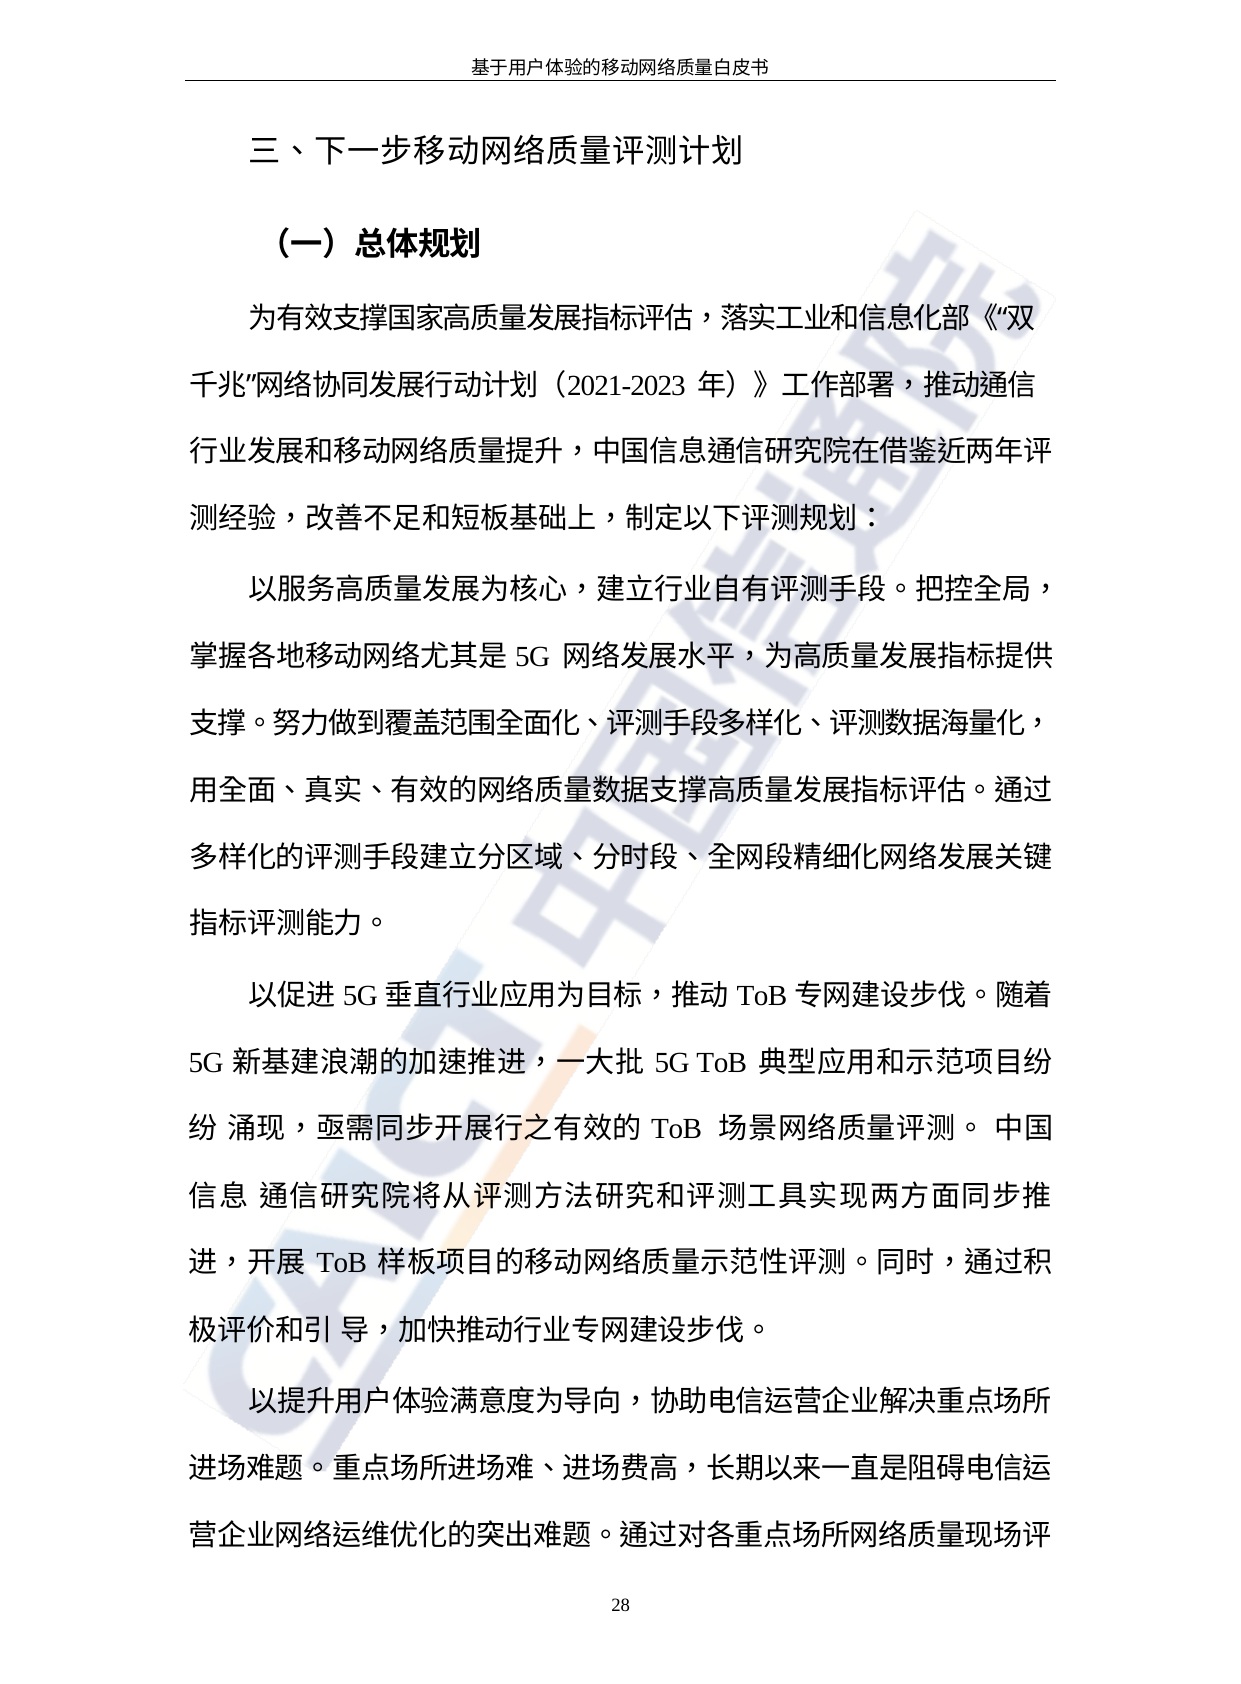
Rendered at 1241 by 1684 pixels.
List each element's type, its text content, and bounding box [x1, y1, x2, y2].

picture [183, 210, 1057, 1473]
text 三、下一步移动网络质量评测计划 [248, 130, 1061, 171]
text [188, 1380, 1053, 1553]
text 为有效支撑国家高质量发展指标评估，落实工业和信息化部《“双 千兆”网络协同发展行动计划（2021-2023 年）》工作部署，推动通信 行业发展和移动网络质量提升，中国信息通信研究院在借鉴近两年评 测经验，改善不足和短板基础上，制定以下评测规划： [189, 297, 1053, 537]
text （一）总体规划 [258, 222, 1061, 263]
text 以促进 5G 垂直行业应用为目标，推动 ToB 专网建设步伐。随着 5G 新基建浪潮的加速推进，一大批 5G ToB 典型应用和示范项目纷纷 涌现，亟需同步开展行之有效的 ToB 场景网络质量评测。 中国信息 通信研究院将从评测方法研究和评测工具实现两方面同步推进，开展 ToB 样板项目的移动网络质量示范性评测。同时，通过积极评价和引 导，加快推动行业专网建设步伐。 [188, 974, 1053, 1348]
text 以服务高质量发展为核心，建立行业自有评测手段。把控全局， 掌握各地移动网络尤其是 5G 网络发展水平，为高质量发展指标提供 支撑。努力做到覆盖范围全面化、评测手段多样化、评测数据海量化， 用全面、真实、有效的网络质量数据支撑高质量发展指标评估。通过 多样化的评测手段建立分区域、分时段、全网段精细化网络发展关键 指标评测能力。 [189, 568, 1061, 942]
